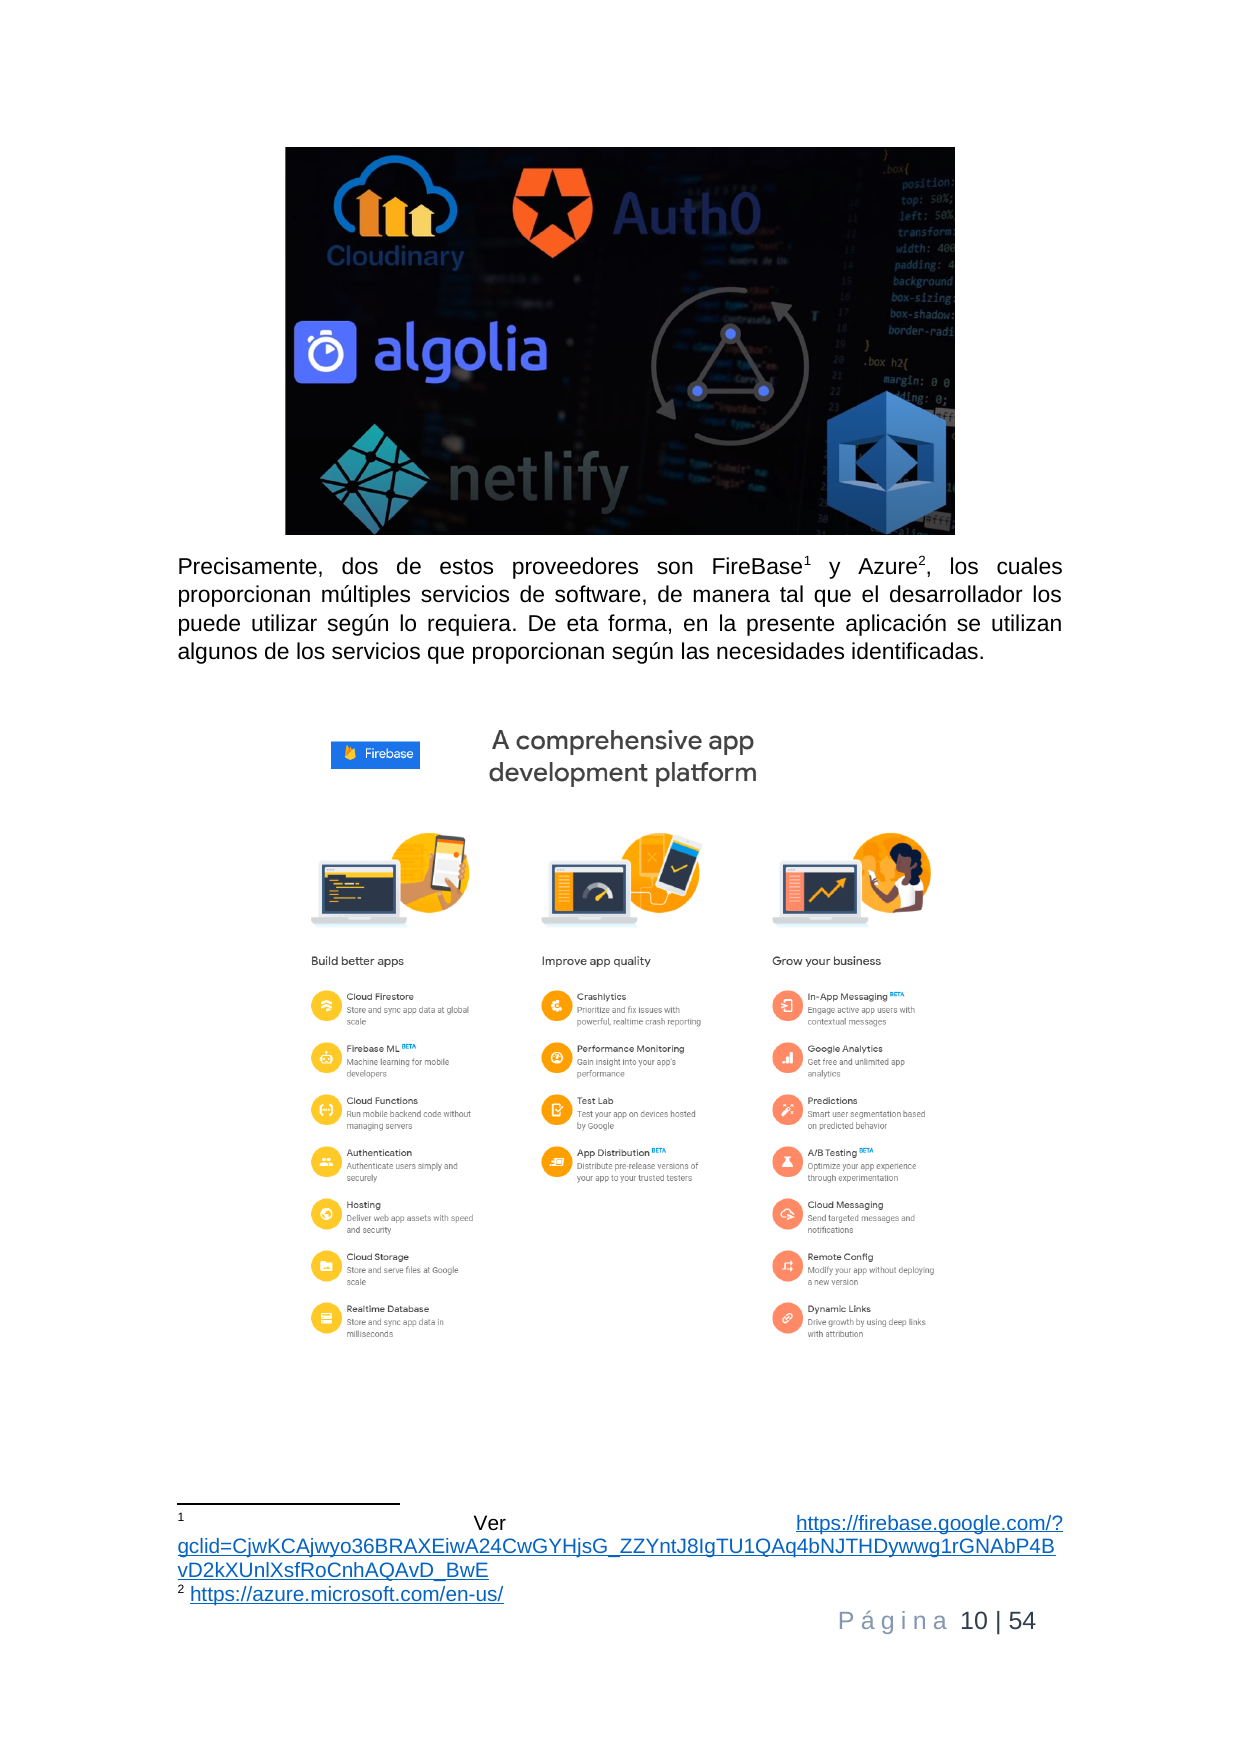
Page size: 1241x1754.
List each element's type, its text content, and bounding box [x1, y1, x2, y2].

text Precisamente, dos de estos proveedores son FireBase y Azure, los cuales proporcionan múltiples servicios de software, de manera tal que el desarrollador los puede utilizar según lo requiera. De eta forma, en la presente aplicación se utilizan algunos de los servicios que proporcionan según las necesidades identificadas. [177, 553, 1063, 664]
picture [295, 728, 945, 1342]
picture [285, 147, 955, 535]
